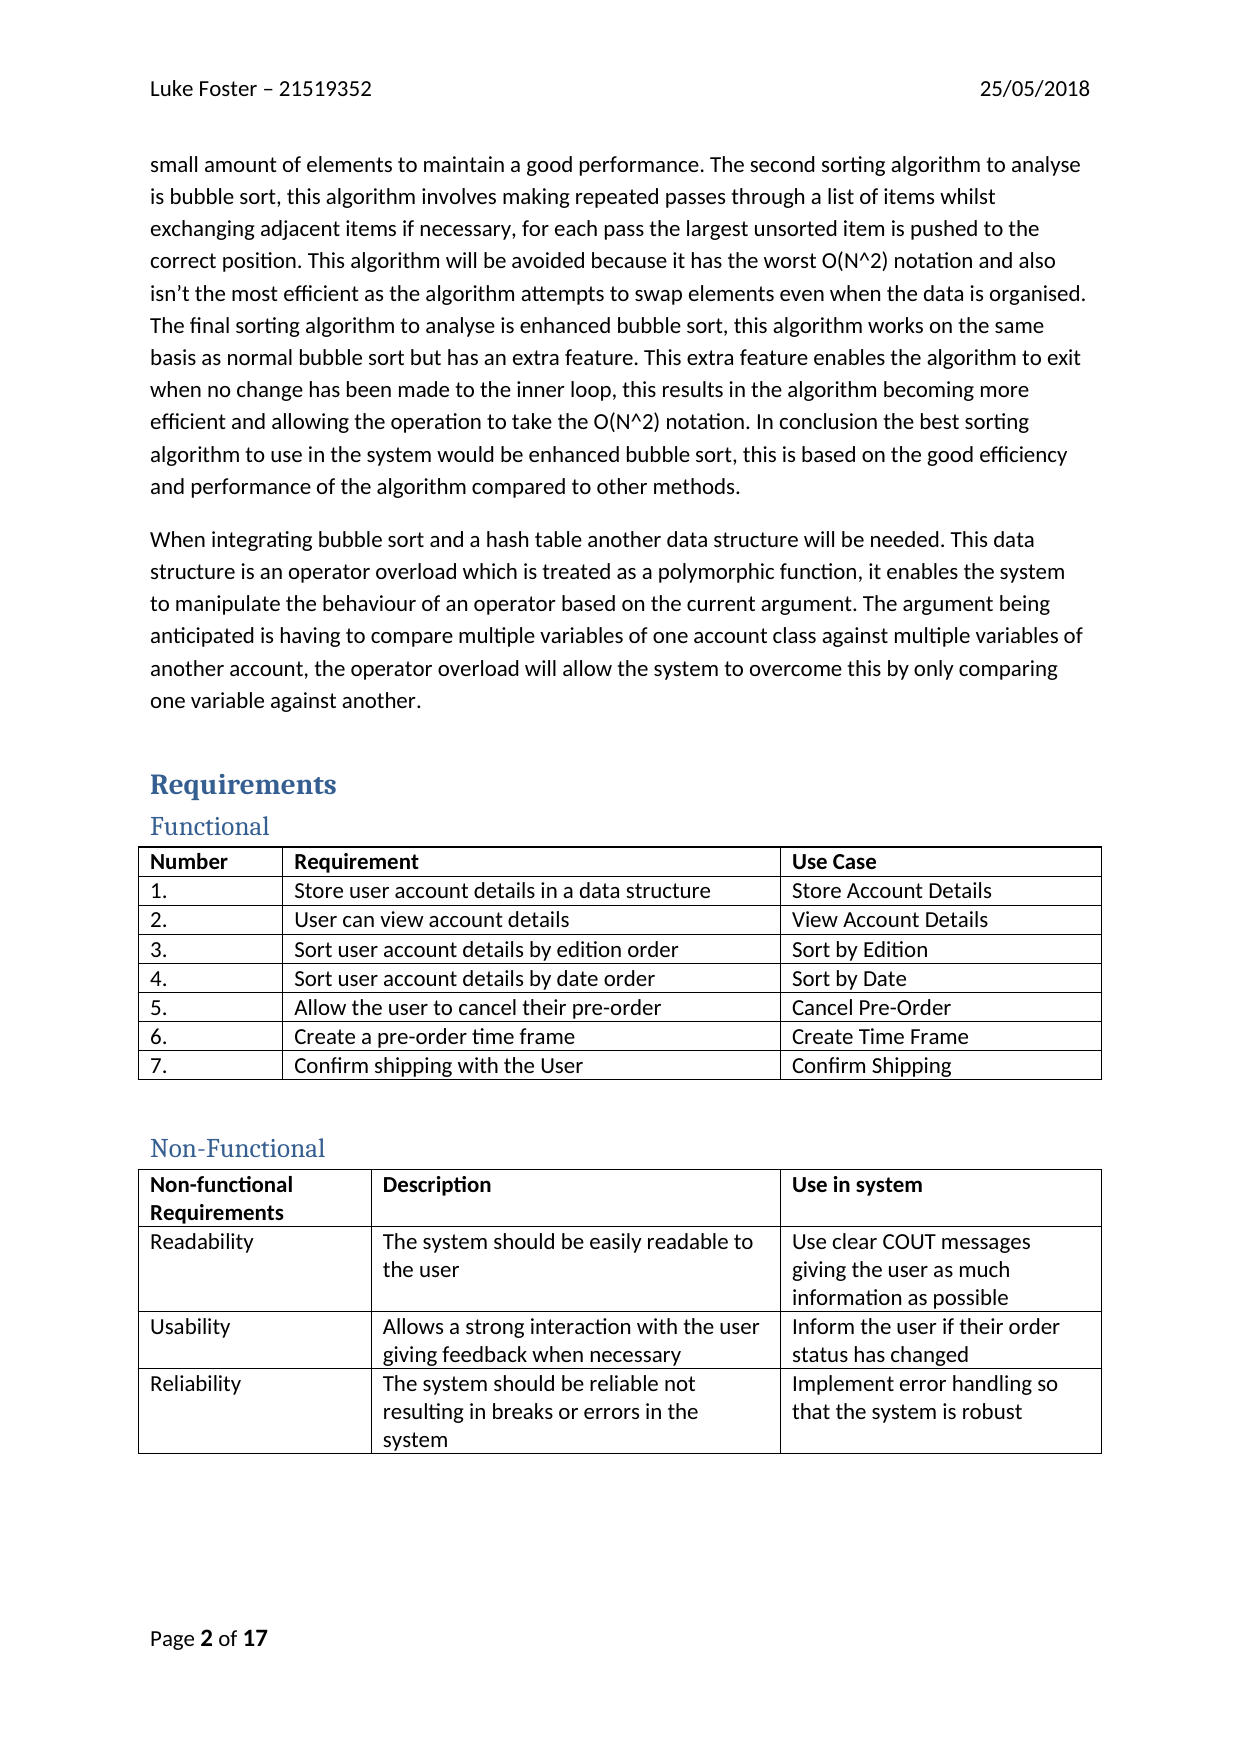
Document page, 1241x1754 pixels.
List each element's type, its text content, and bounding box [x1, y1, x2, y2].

table_cell Inform the user if their order status has changed [781, 1312, 1101, 1368]
table_cell 3. [139, 935, 282, 963]
table_cell Create Time Frame [781, 1022, 1101, 1050]
table_header Use in system [781, 1170, 1101, 1226]
table_cell Confirm Shipping [781, 1051, 1101, 1079]
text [150, 150, 1090, 500]
table_cell View Account Details [781, 906, 1101, 934]
table_cell Allows a strong interaction with the user giving feedback when necessary [372, 1312, 780, 1368]
table_cell User can view account details [283, 906, 780, 934]
table_cell 6. [139, 1022, 282, 1050]
table_cell 5. [139, 993, 282, 1021]
subtitle Functional [150, 811, 1090, 842]
table_cell Sort by Date [781, 964, 1101, 992]
table_cell Sort user account details by date order [283, 964, 780, 992]
table_cell Sort by Edition [781, 935, 1101, 963]
table_cell Usability [139, 1312, 371, 1368]
table_header Use Case [781, 848, 1101, 876]
table_header Number [139, 848, 282, 876]
table_cell The system should be easily readable to the user [372, 1227, 780, 1311]
table_cell Allow the user to cancel their pre-order [283, 993, 780, 1021]
table_cell 4. [139, 964, 282, 992]
table_cell Confirm shipping with the User [283, 1051, 780, 1079]
table_cell The system should be reliable not resulting in breaks or errors in the system [372, 1369, 780, 1453]
table_cell Cancel Pre-Order [781, 993, 1101, 1021]
table_cell 2. [139, 906, 282, 934]
table_cell Store user account details in a data structure [283, 877, 780, 904]
subtitle Non-Functional [150, 1133, 1090, 1164]
table_cell Store Account Details [781, 877, 1101, 904]
table_cell 7. [139, 1051, 282, 1079]
table_cell Reliability [139, 1369, 371, 1453]
table_cell Create a pre-order time frame [283, 1022, 780, 1050]
table_header Non-functional Requirements [139, 1170, 371, 1226]
table_cell Readability [139, 1227, 371, 1311]
table_header Description [372, 1170, 780, 1226]
subtitle Requirements [150, 768, 1090, 802]
table_cell Use clear COUT messages giving the user as much information as possible [781, 1227, 1101, 1311]
table_header Requirement [283, 848, 780, 876]
table_cell Sort user account details by edition order [283, 935, 780, 963]
table_cell 1. [139, 877, 282, 904]
text When integrating bubble sort and a hash table another data structure will be needed. This data structure is an operator overload which is treated as a polymorphic function, it enables the system to manipulate the behaviour of an operator based on the current argument. The argument being anticipated is having to compare multiple variables of one account class against multiple variables of another account, the operator overload will allow the system to overcome this by only comparing one variable against another. [150, 525, 1090, 714]
table_cell Implement error handling so that the system is robust [781, 1369, 1101, 1453]
